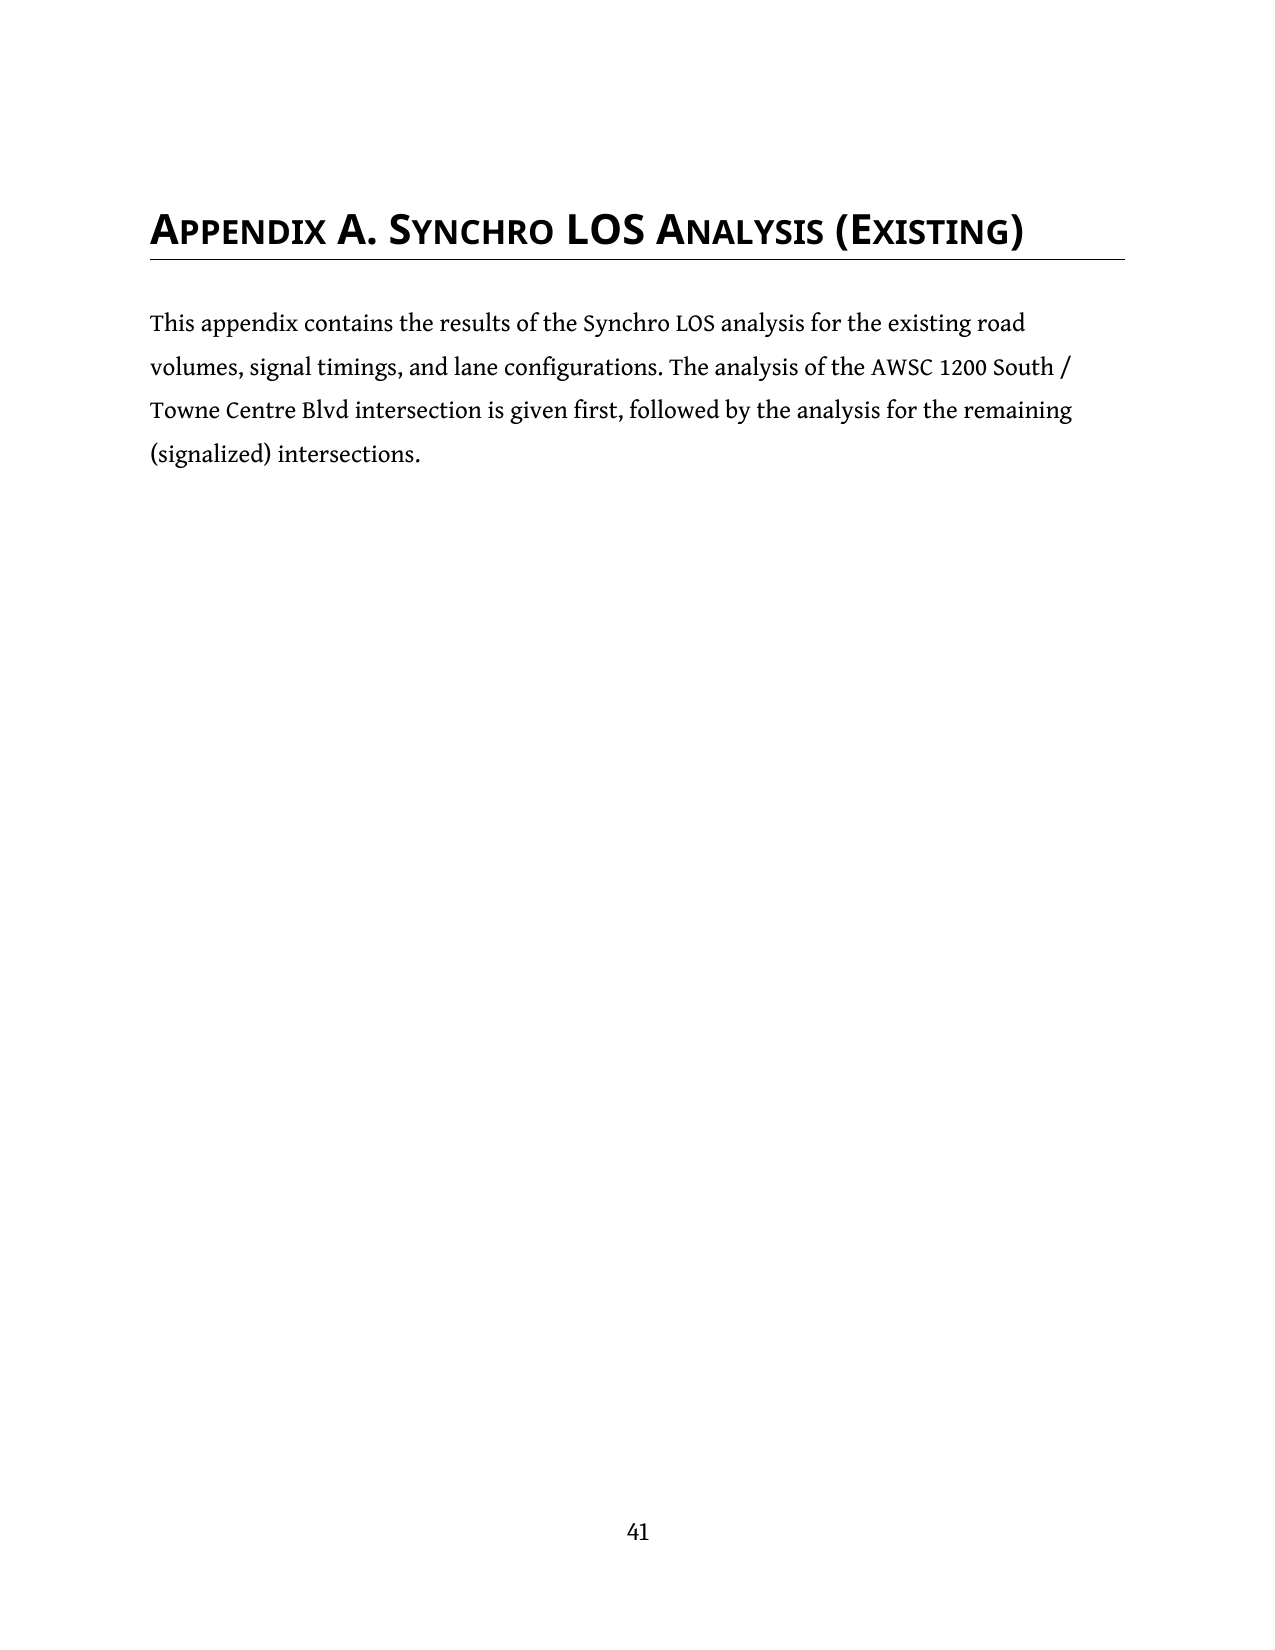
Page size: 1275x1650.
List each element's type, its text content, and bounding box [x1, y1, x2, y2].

subtitle Appendix A. Synchro LOS Analysis (Existing) [150, 200, 1125, 259]
text This appendix contains the results of the Synchro LOS analysis for the existing road volumes, signal timings, and lane configurations. The analysis of the AWSC 1200 South / Towne Centre Blvd intersection is given first, followed by the analysis for the remaining (signalized) intersections. [150, 310, 1125, 469]
